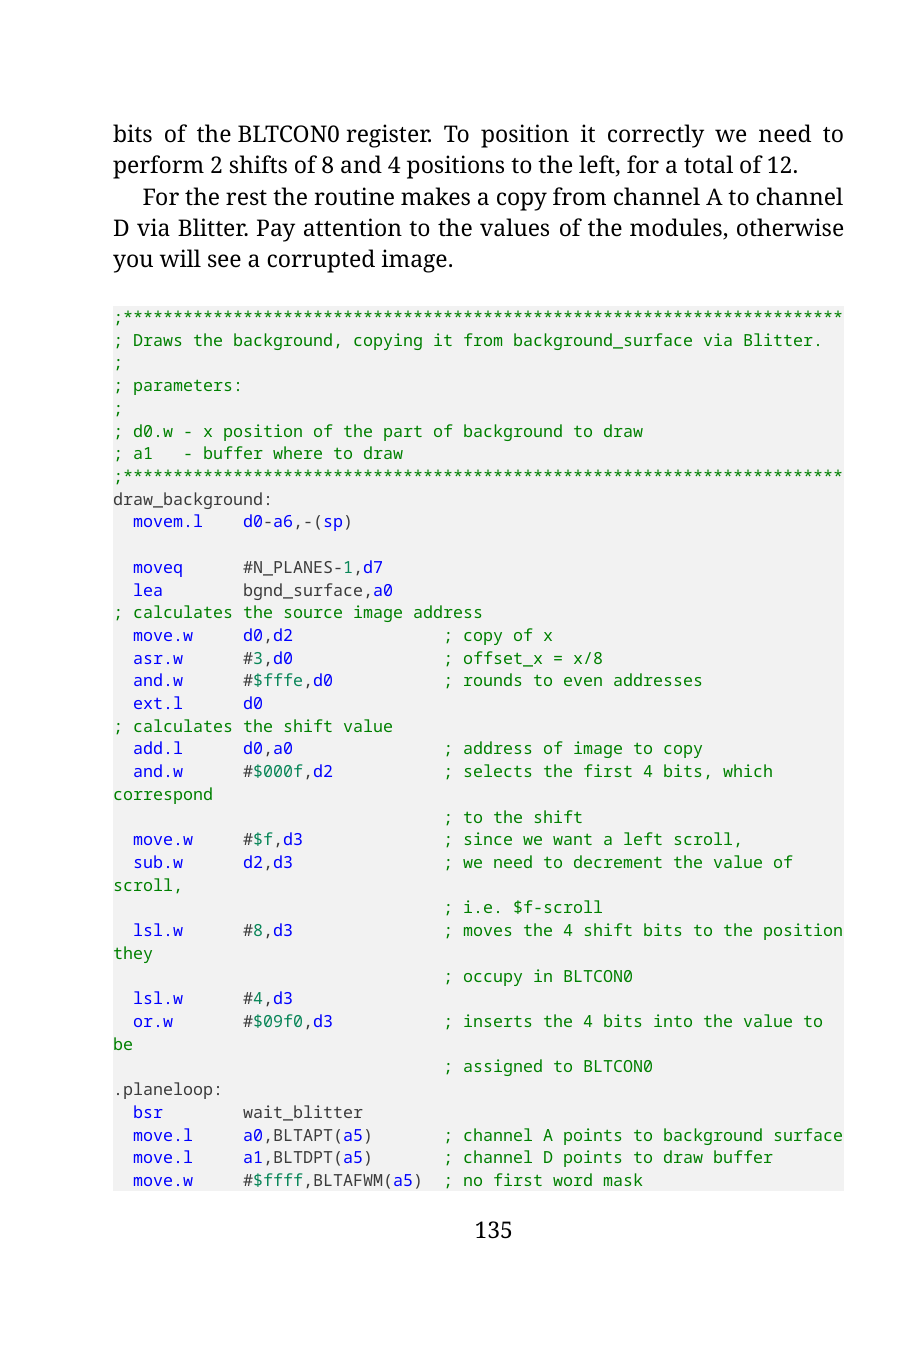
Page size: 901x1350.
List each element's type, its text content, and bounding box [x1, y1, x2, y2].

text draw_background: [113, 487, 844, 510]
text move.w #$f,d3 ; since we want a left scroll, [113, 828, 844, 851]
text ; parameters: [113, 374, 844, 396]
text ; i.e. $f-scroll [113, 896, 844, 919]
text ; calculates the source image address [113, 601, 844, 623]
text ;************************************************************************ [113, 306, 844, 328]
text and.w #$000f,d2 ; selects the first 4 bits, which correspond [113, 760, 844, 805]
text move.w d0,d2 ; copy of x [113, 623, 844, 646]
text ; a1 - buffer where to draw [113, 442, 844, 464]
text asr.w #3,d0 ; offset_x = x/8 [113, 646, 844, 669]
text ; d0.w - x position of the part of background to draw [113, 419, 844, 442]
text and.w #$fffe,d0 ; rounds to even addresses [113, 669, 844, 692]
text or.w #$09f0,d3 ; inserts the 4 bits into the value to be [113, 1009, 844, 1055]
text sub.w d2,d3 ; we need to decrement the value of scroll, [113, 851, 844, 896]
text For the rest the routine makes a copy from channel A to channel D via Blitter. Pay attention to the values ​​of the modules, otherwise you will see a corrupted image. [113, 181, 844, 274]
text move.w #$ffff,BLTAFWM(a5) ; no first word mask [113, 1168, 844, 1191]
text movem.l d0-a6,-(sp) [113, 510, 844, 533]
text ; assigned to BLTCON0 [113, 1055, 844, 1078]
text lea bgnd_surface,a0 [113, 578, 844, 601]
text move.l a1,BLTDPT(a5) ; channel D points to draw buffer [113, 1146, 844, 1168]
text ext.l d0 [113, 692, 844, 714]
text bsr wait_blitter [113, 1100, 844, 1123]
text ;************************************************************************ [113, 464, 844, 487]
text .planeloop: [113, 1078, 844, 1100]
text ; Draws the background, copying it from background_surface via Blitter. [113, 328, 844, 351]
text moveq #N_PLANES-1,d7 [113, 555, 844, 578]
text add.l d0,a0 ; address of image to copy [113, 737, 844, 760]
text ; [113, 351, 844, 374]
text ; [113, 396, 844, 419]
text move.l a0,BLTAPT(a5) ; channel A points to background surface [113, 1123, 844, 1146]
text ; calculates the shift value [113, 714, 844, 737]
text lsl.w #8,d3 ; moves the 4 shift bits to the position they [113, 919, 844, 964]
text lsl.w #4,d3 [113, 987, 844, 1009]
text ; to the shift [113, 805, 844, 828]
text ; occupy in BLTCON0 [113, 964, 844, 987]
